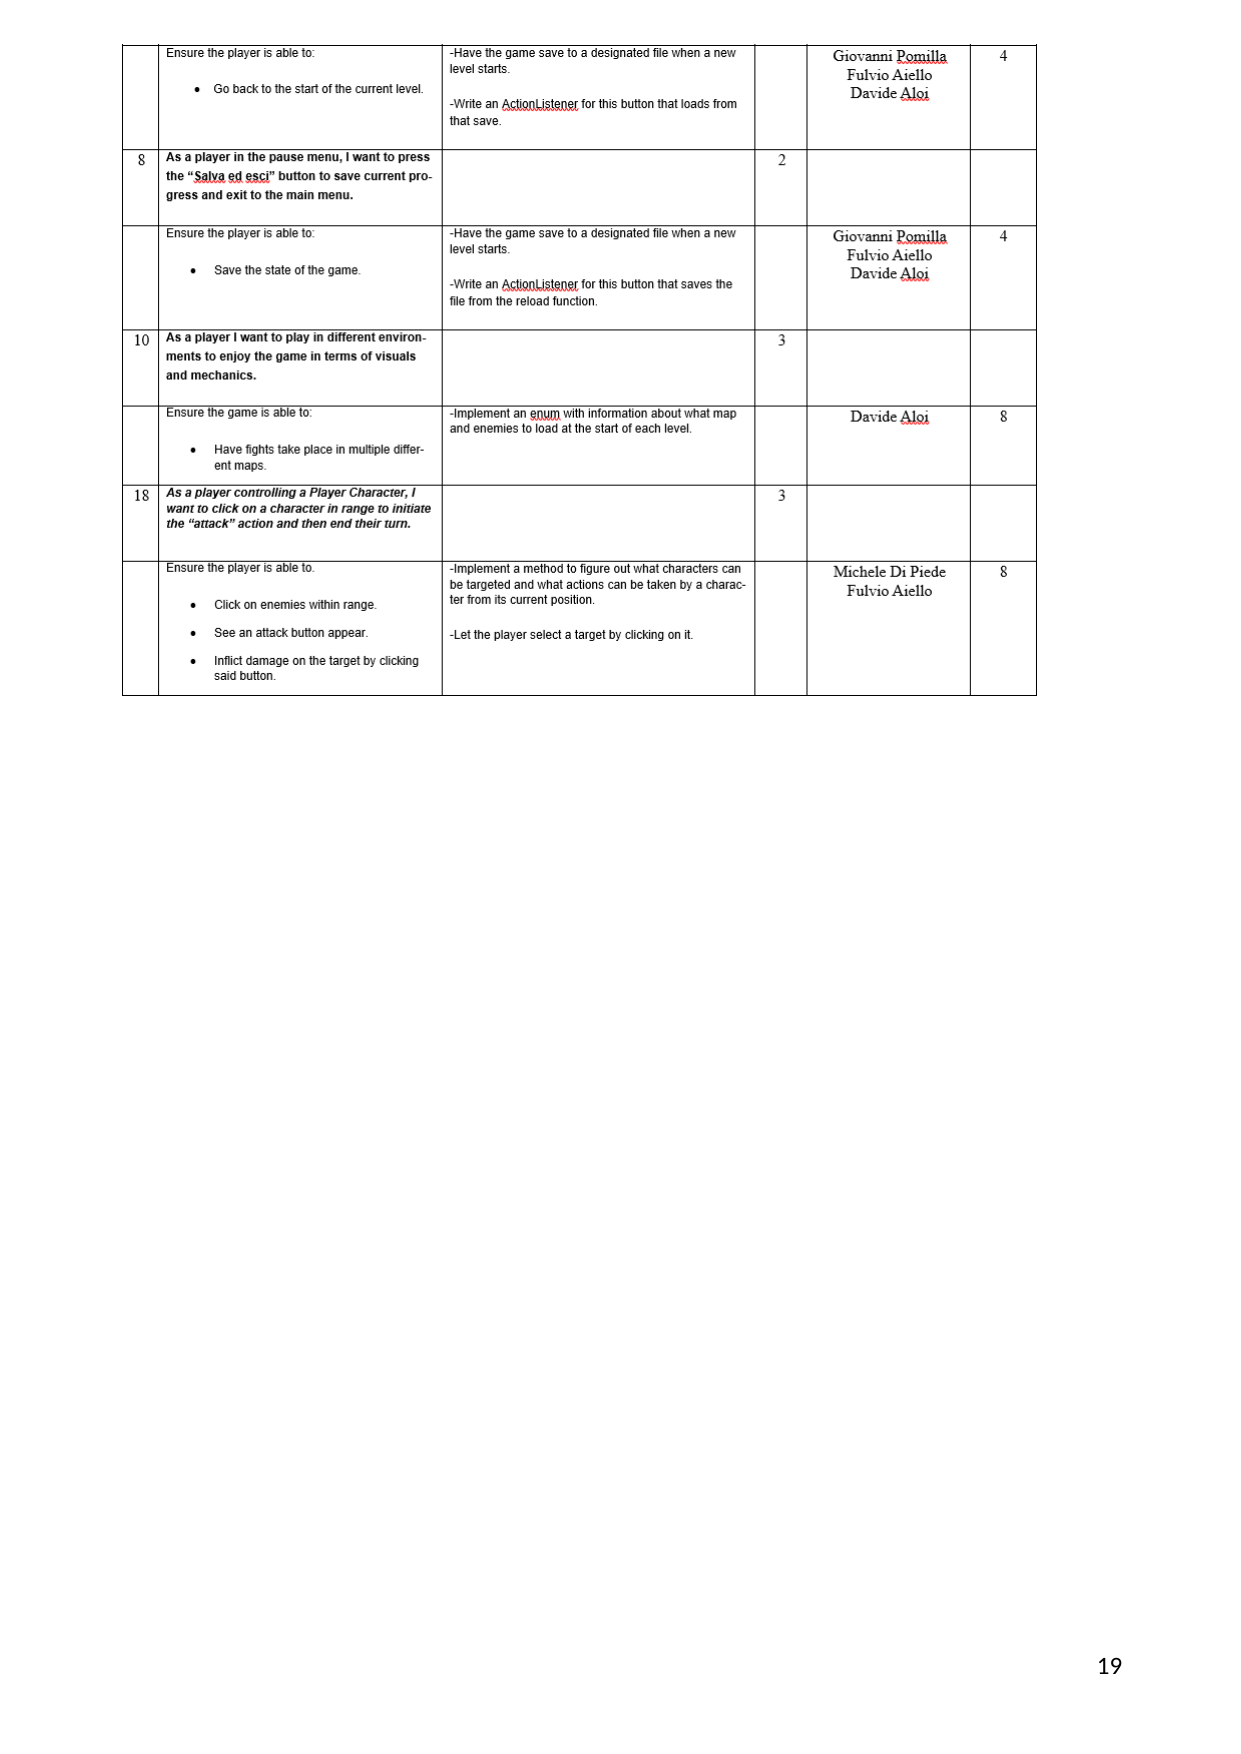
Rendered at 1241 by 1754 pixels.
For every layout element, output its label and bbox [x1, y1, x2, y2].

picture [118, 44, 1040, 700]
